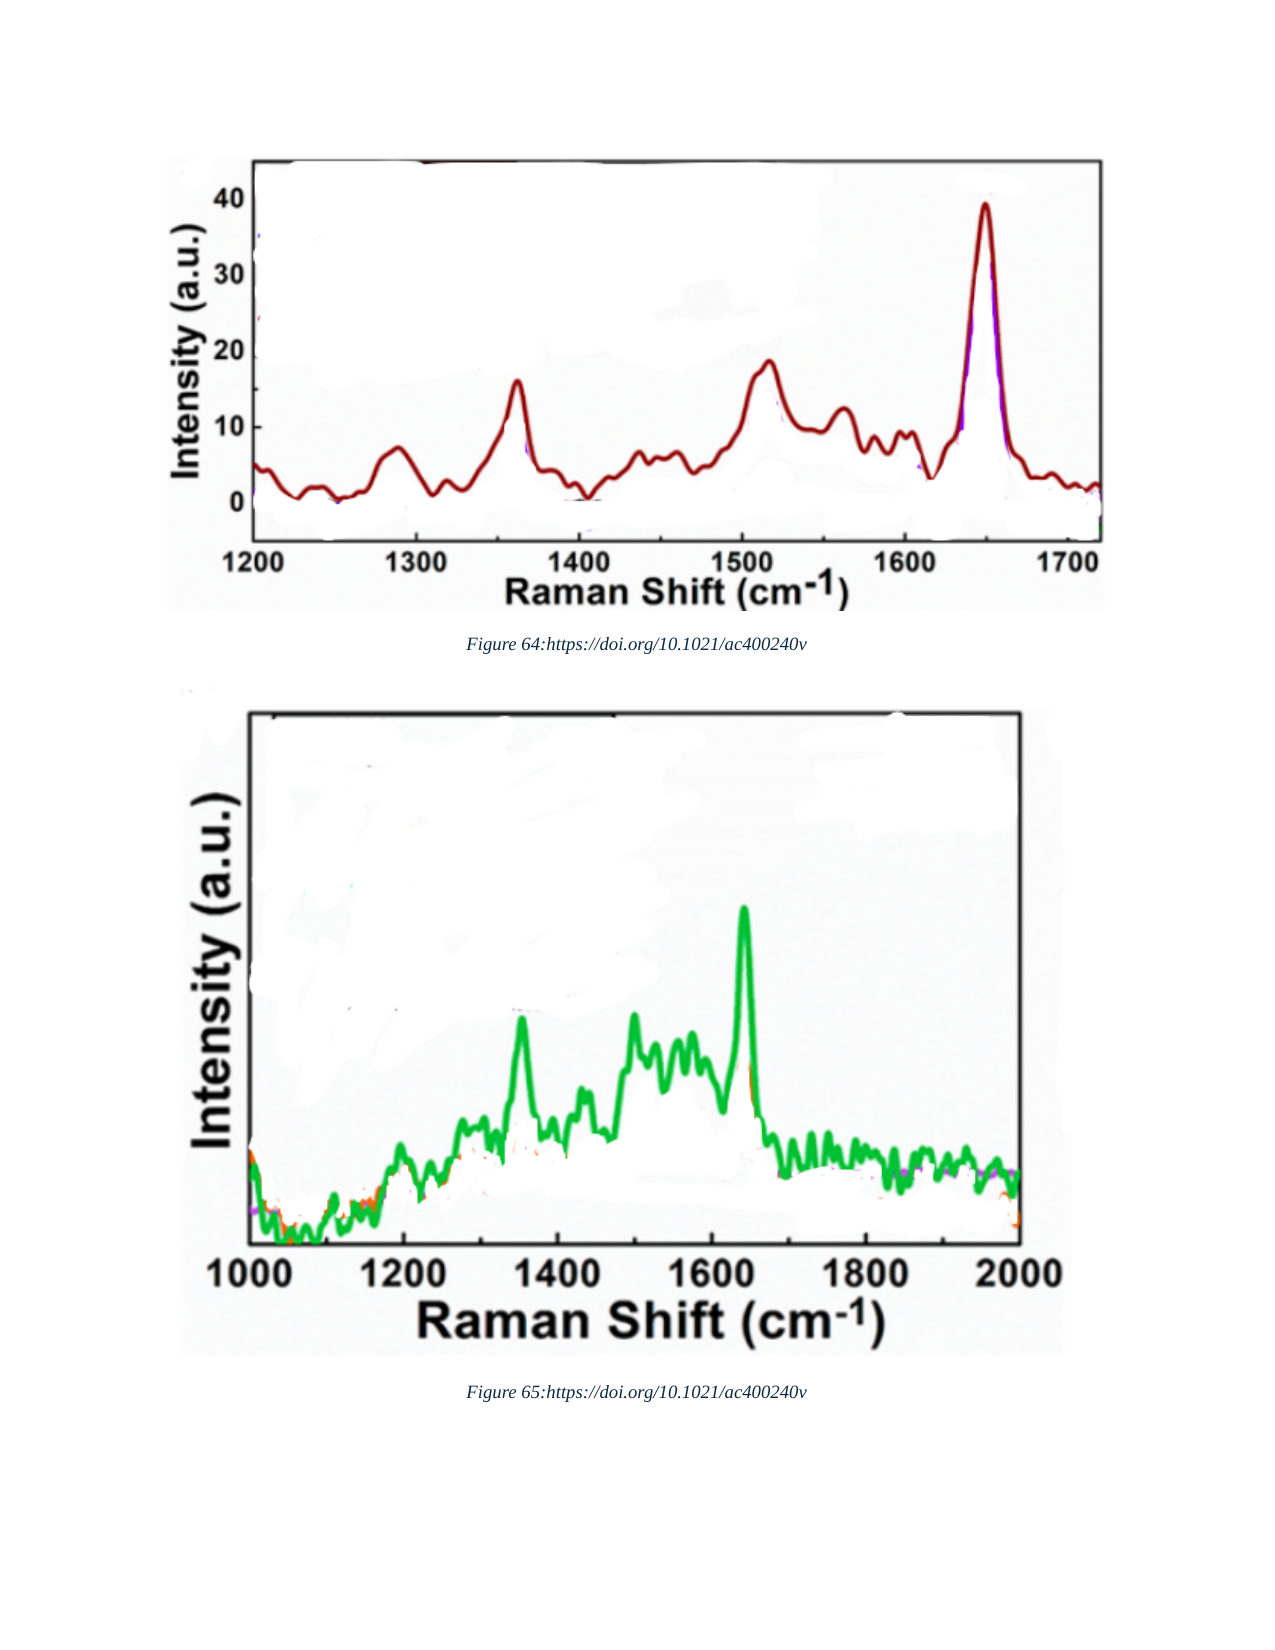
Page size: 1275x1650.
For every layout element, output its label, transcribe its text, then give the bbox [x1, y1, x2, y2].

picture [150, 150, 1125, 611]
text Figure 65:https://doi.org/10.1021/ac400240v [150, 1381, 1125, 1403]
text Figure 64:https://doi.org/10.1021/ac400240v [150, 632, 1125, 654]
picture [150, 674, 1125, 1360]
